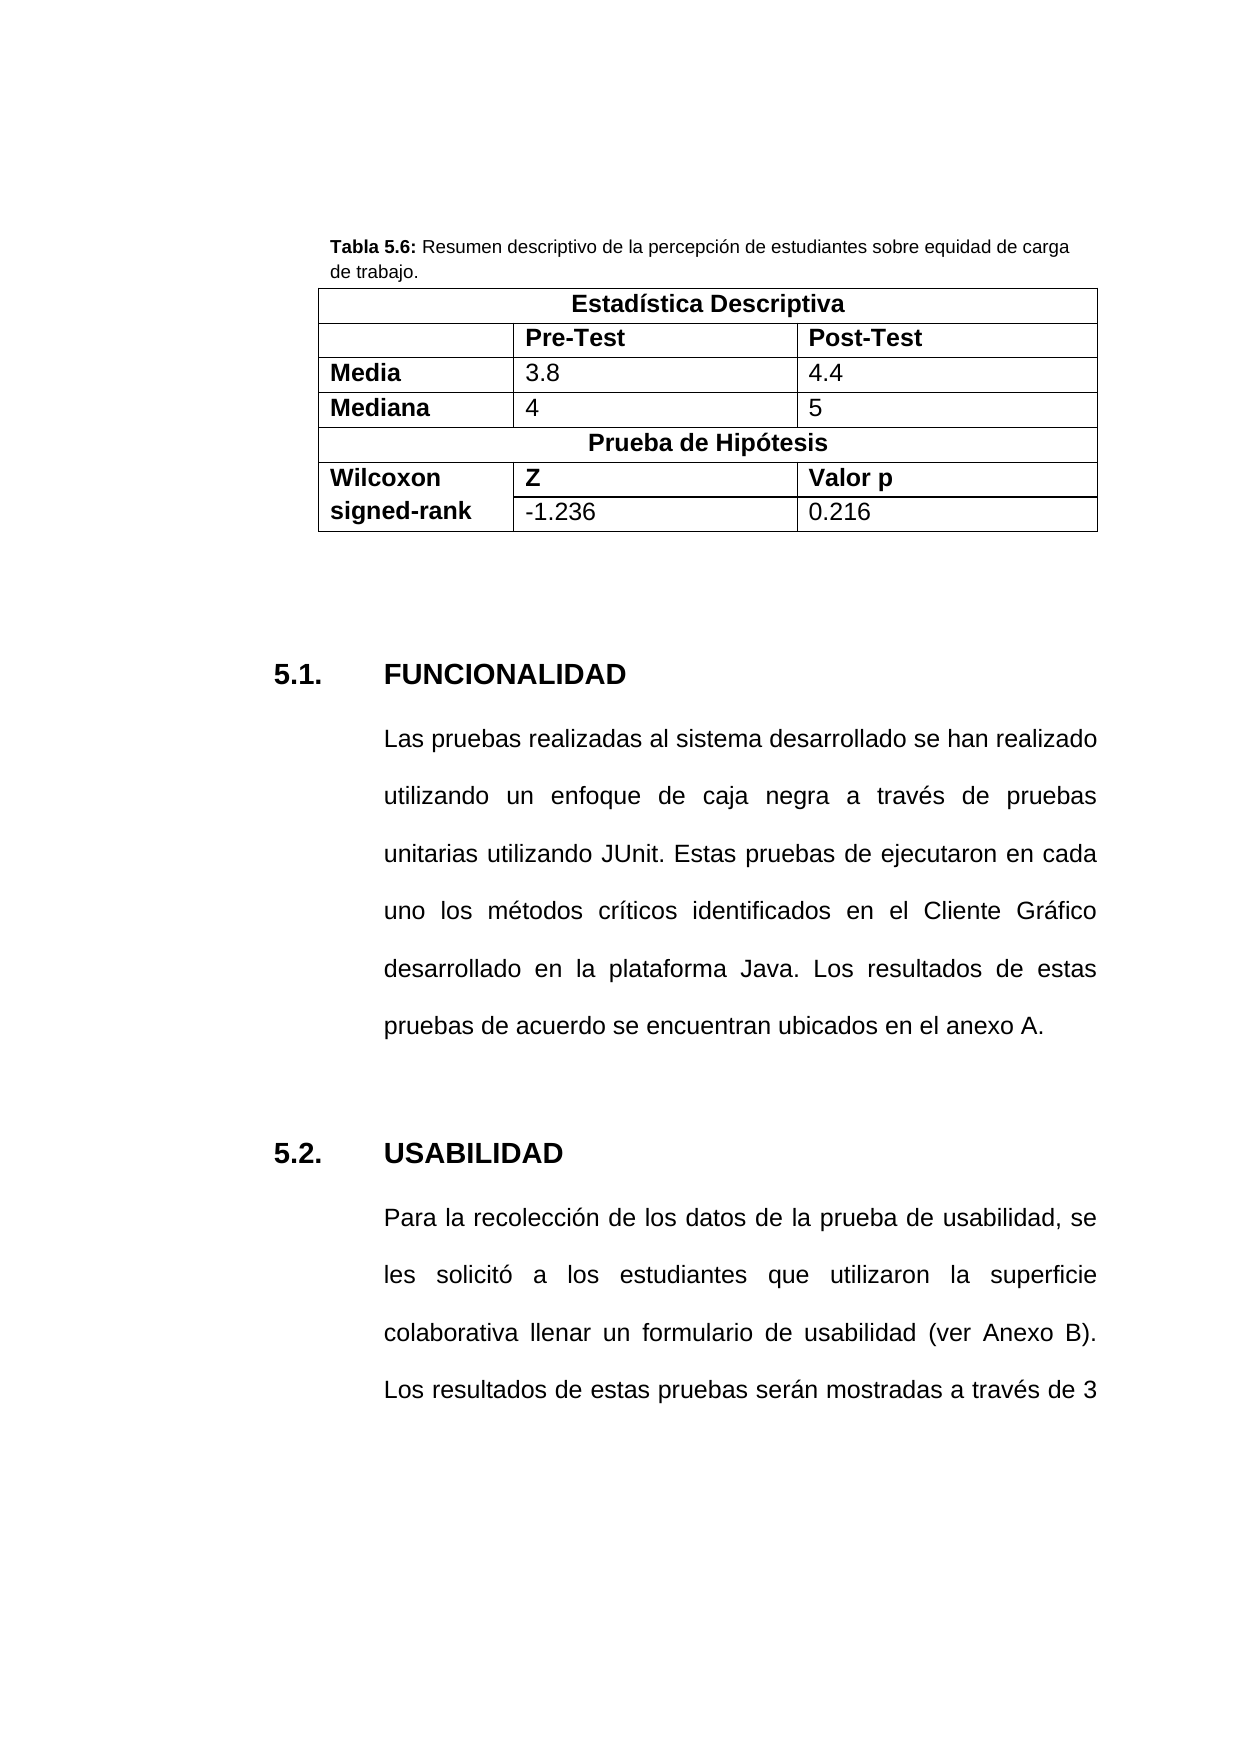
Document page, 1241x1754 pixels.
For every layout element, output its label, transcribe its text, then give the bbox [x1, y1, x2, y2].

table_cell 4 [514, 393, 797, 427]
text USABILIDAD [274, 1136, 1098, 1169]
table_cell [319, 324, 513, 357]
table_cell Prueba de Hipótesis [319, 428, 1097, 462]
table_cell Post-Test [798, 324, 1097, 357]
table_cell Z [514, 463, 797, 496]
table_cell Mediana [319, 393, 513, 427]
table_cell -1.236 [514, 498, 797, 531]
table_cell Wilcoxon signed-rank [319, 463, 513, 531]
text Las pruebas realizadas al sistema desarrollado se han realizado utilizando un enfoque de caja negra a través de pruebas unitarias utilizando JUnit. Estas pruebas de ejecutaron en cada uno los métodos críticos identificados en el Cliente Gráfico desarrollado en la plataforma Java. Los resultados de estas pruebas de acuerdo se encuentran ubicados en el anexo A. [384, 724, 1098, 1040]
table_cell 4.4 [798, 358, 1097, 392]
table_cell 0.216 [798, 498, 1097, 531]
table_cell Estadística Descriptiva [319, 289, 1097, 322]
table_header Tabla 5.6: Resumen descriptivo de la percepción de estudiantes sobre equidad de carga de trabajo. [319, 236, 1097, 288]
table_cell Pre-Test [514, 324, 797, 357]
text FUNCIONALIDAD [274, 657, 1098, 690]
table_cell 3.8 [514, 358, 797, 392]
table_cell Media [319, 358, 513, 392]
table_cell 5 [798, 393, 1097, 427]
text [384, 1203, 1098, 1404]
table_cell Valor p [798, 463, 1097, 496]
